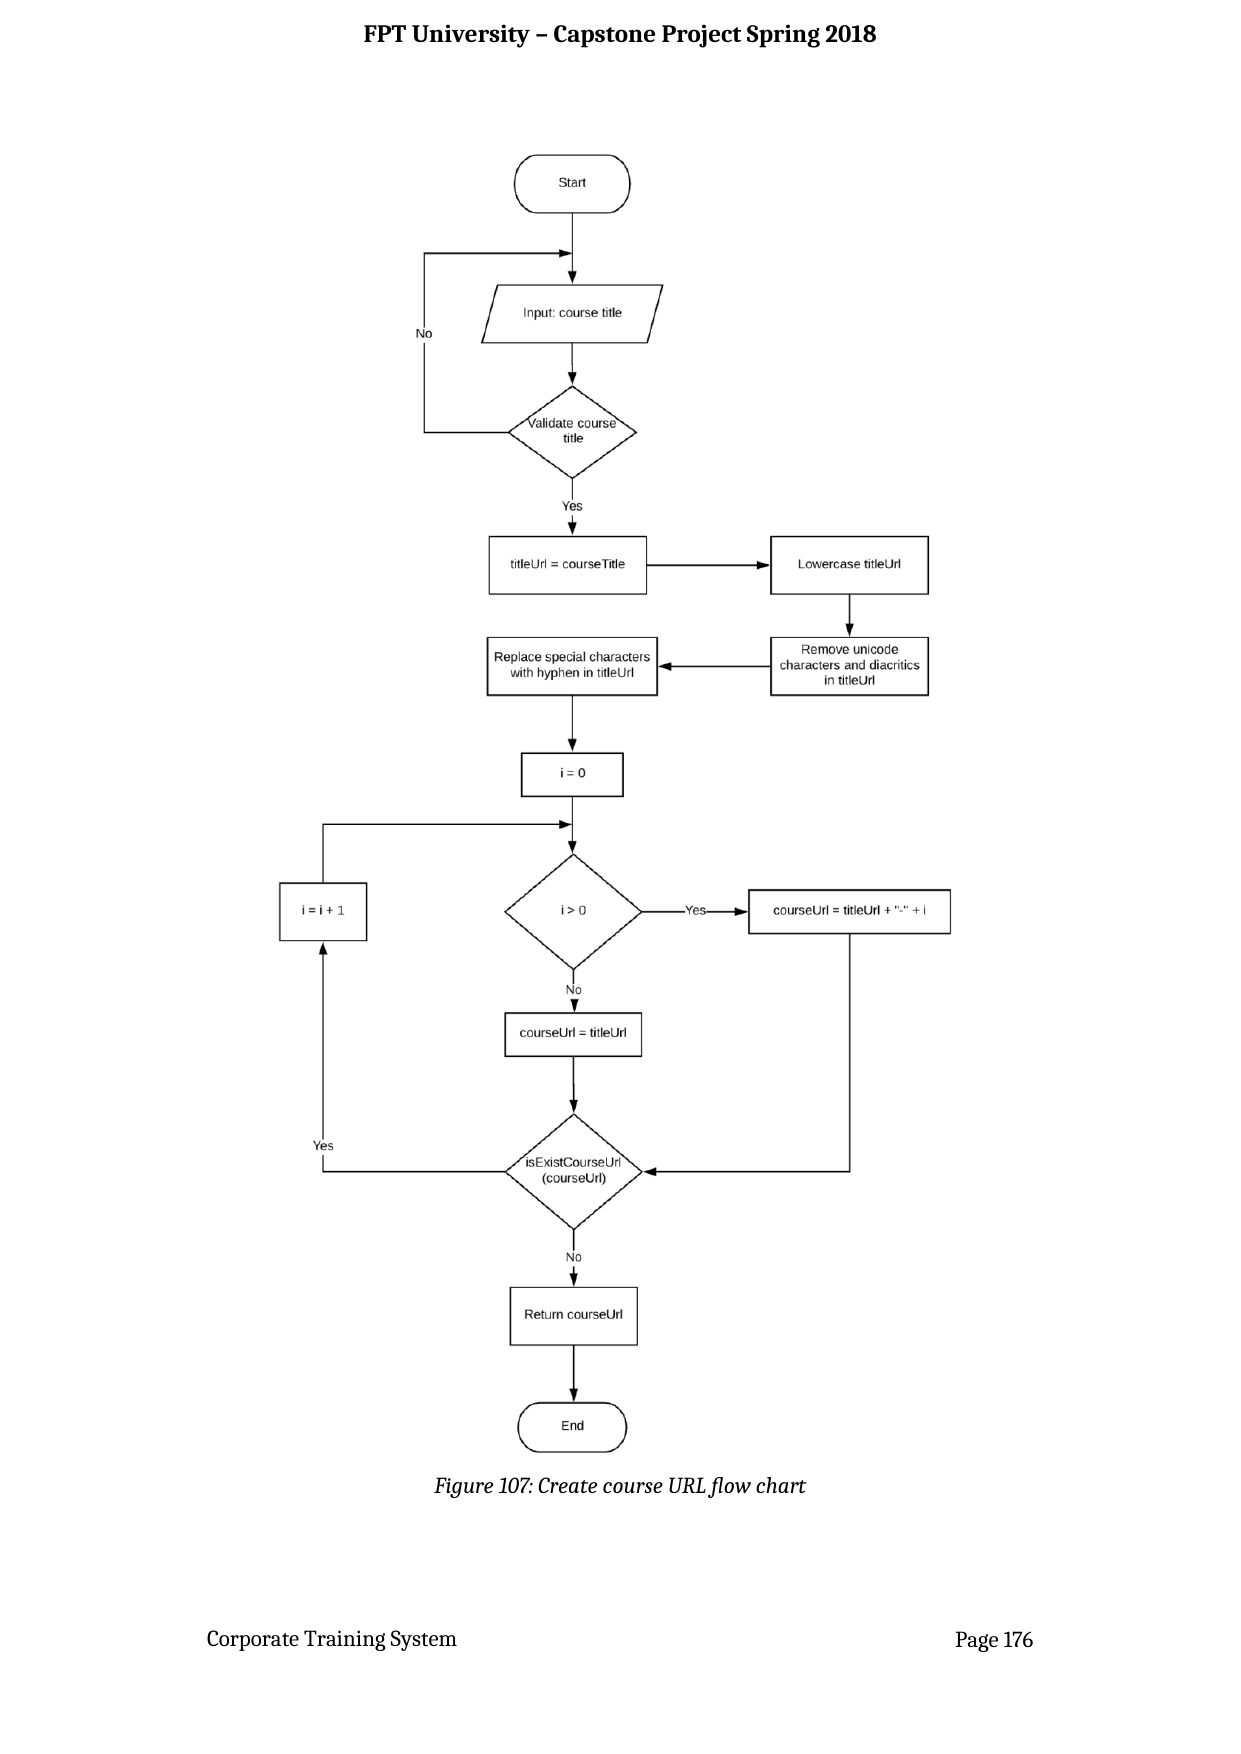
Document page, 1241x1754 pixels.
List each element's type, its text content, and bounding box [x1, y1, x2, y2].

text Figure 107: Create course URL flow chart [207, 1473, 1033, 1499]
picture [263, 147, 977, 1457]
